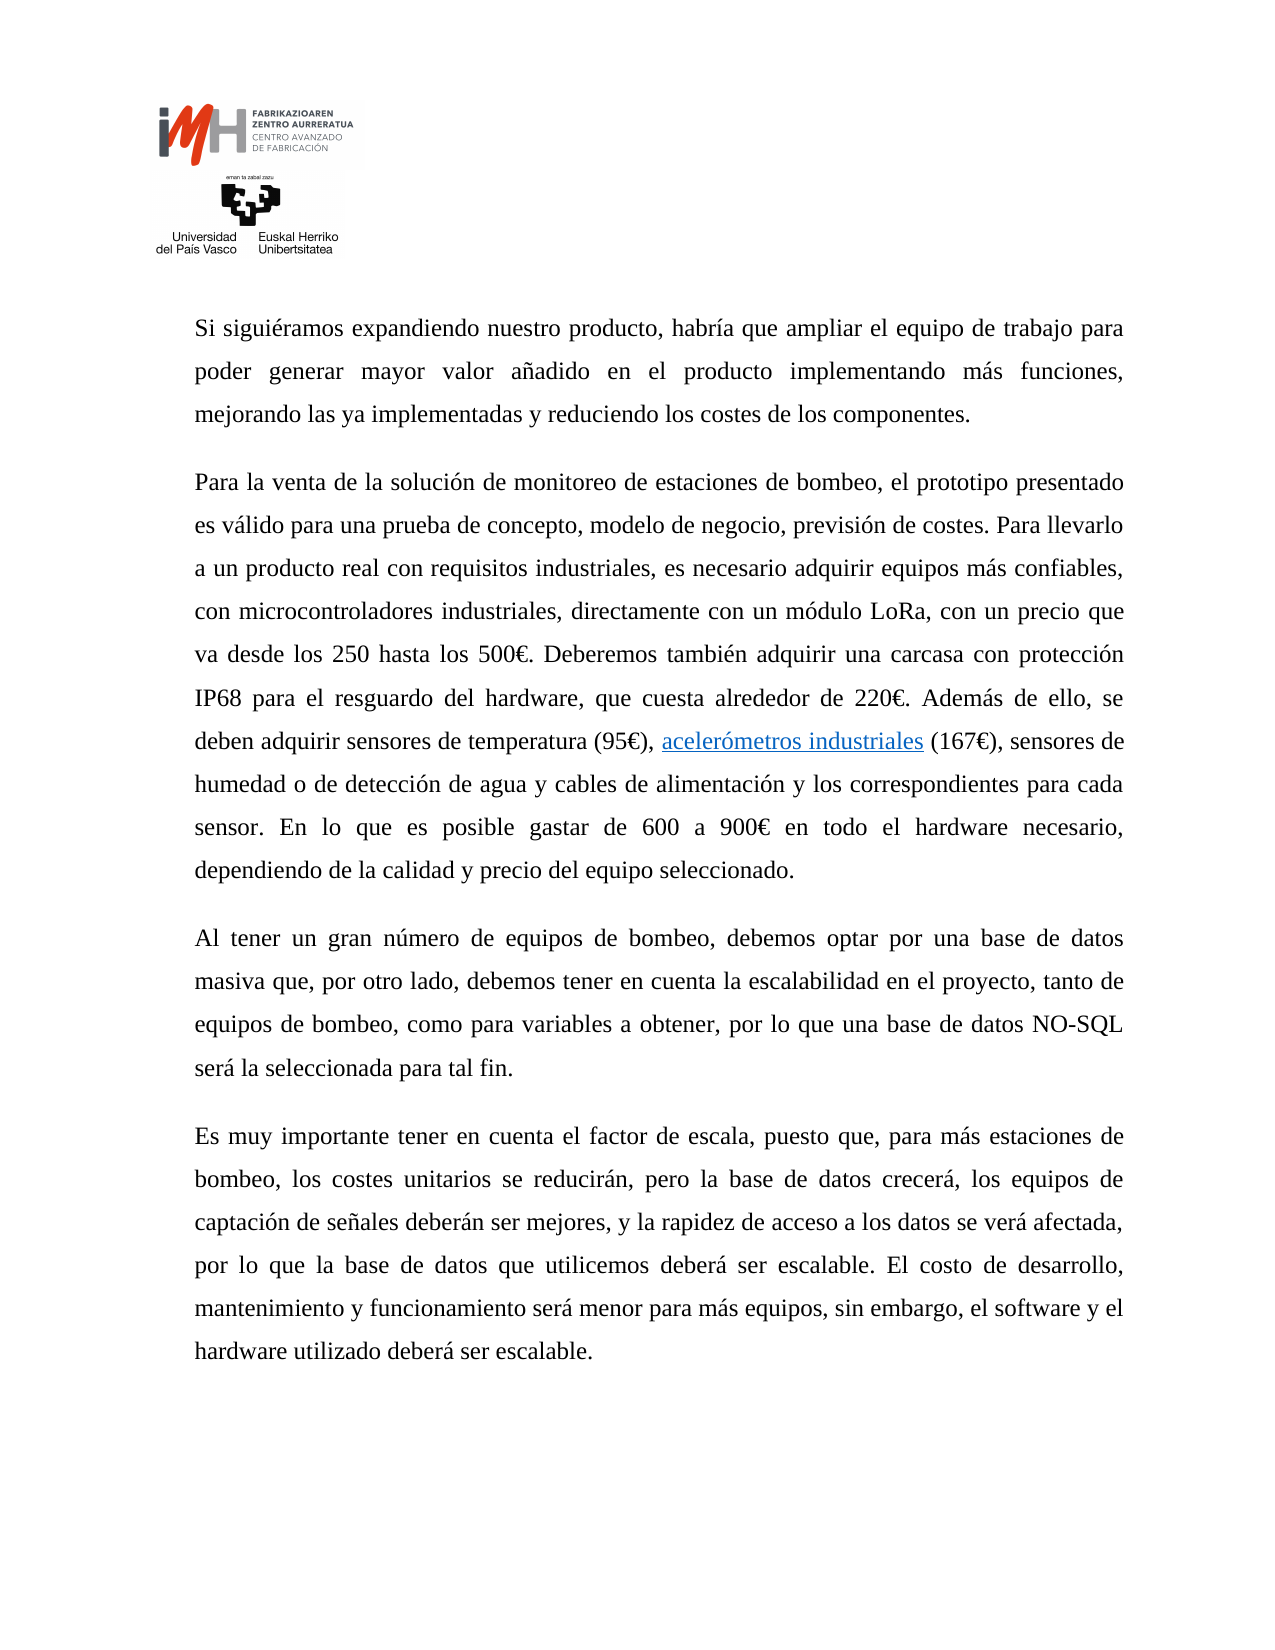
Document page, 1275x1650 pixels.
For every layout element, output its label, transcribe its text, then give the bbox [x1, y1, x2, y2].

picture [150, 100, 365, 259]
text Es muy importante tener en cuenta el factor de escala, puesto que, para más estaciones de bombeo, los costes unitarios se reducirán, pero la base de datos crecerá, los equipos de captación de señales deberán ser mejores, y la rapidez de acceso a los datos se verá afectada, por lo que la base de datos que utilicemos deberá ser escalable. El costo de desarrollo, mantenimiento y funcionamiento será menor para más equipos, sin embargo, el software y el hardware utilizado deberá ser escalable. [194, 1121, 1125, 1365]
text Si siguiéramos expandiendo nuestro producto, habría que ampliar el equipo de trabajo para poder generar mayor valor añadido en el producto implementando más funciones, mejorando las ya implementadas y reduciendo los costes de los componentes. [194, 313, 1125, 428]
text Al tener un gran número de equipos de bombeo, debemos optar por una base de datos masiva que, por otro lado, debemos tener en cuenta la escalabilidad en el proyecto, tanto de equipos de bombeo, como para variables a obtener, por lo que una base de datos NO-SQL será la seleccionada para tal fin. [194, 923, 1125, 1081]
text Para la venta de la solución de monitoreo de estaciones de bombeo, el prototipo presentado es válido para una prueba de concepto, modelo de negocio, previsión de costes. Para llevarlo a un producto real con requisitos industriales, es necesario adquirir equipos más confiables, con microcontroladores industriales, directamente con un módulo LoRa, con un precio que va desde los 250 hasta los 500€. Deberemos también adquirir una carcasa con protección IP68 para el resguardo del hardware, que cuesta alrededor de 220€. Además de ello, se deben adquirir sensores de temperatura (95€), acelerómetros industriales (167€), sensores de humedad o de detección de agua y cables de alimentación y los correspondientes para cada sensor. En lo que es posible gastar de 600 a 900€ en todo el hardware necesario, dependiendo de la calidad y precio del equipo seleccionado. [194, 467, 1125, 884]
